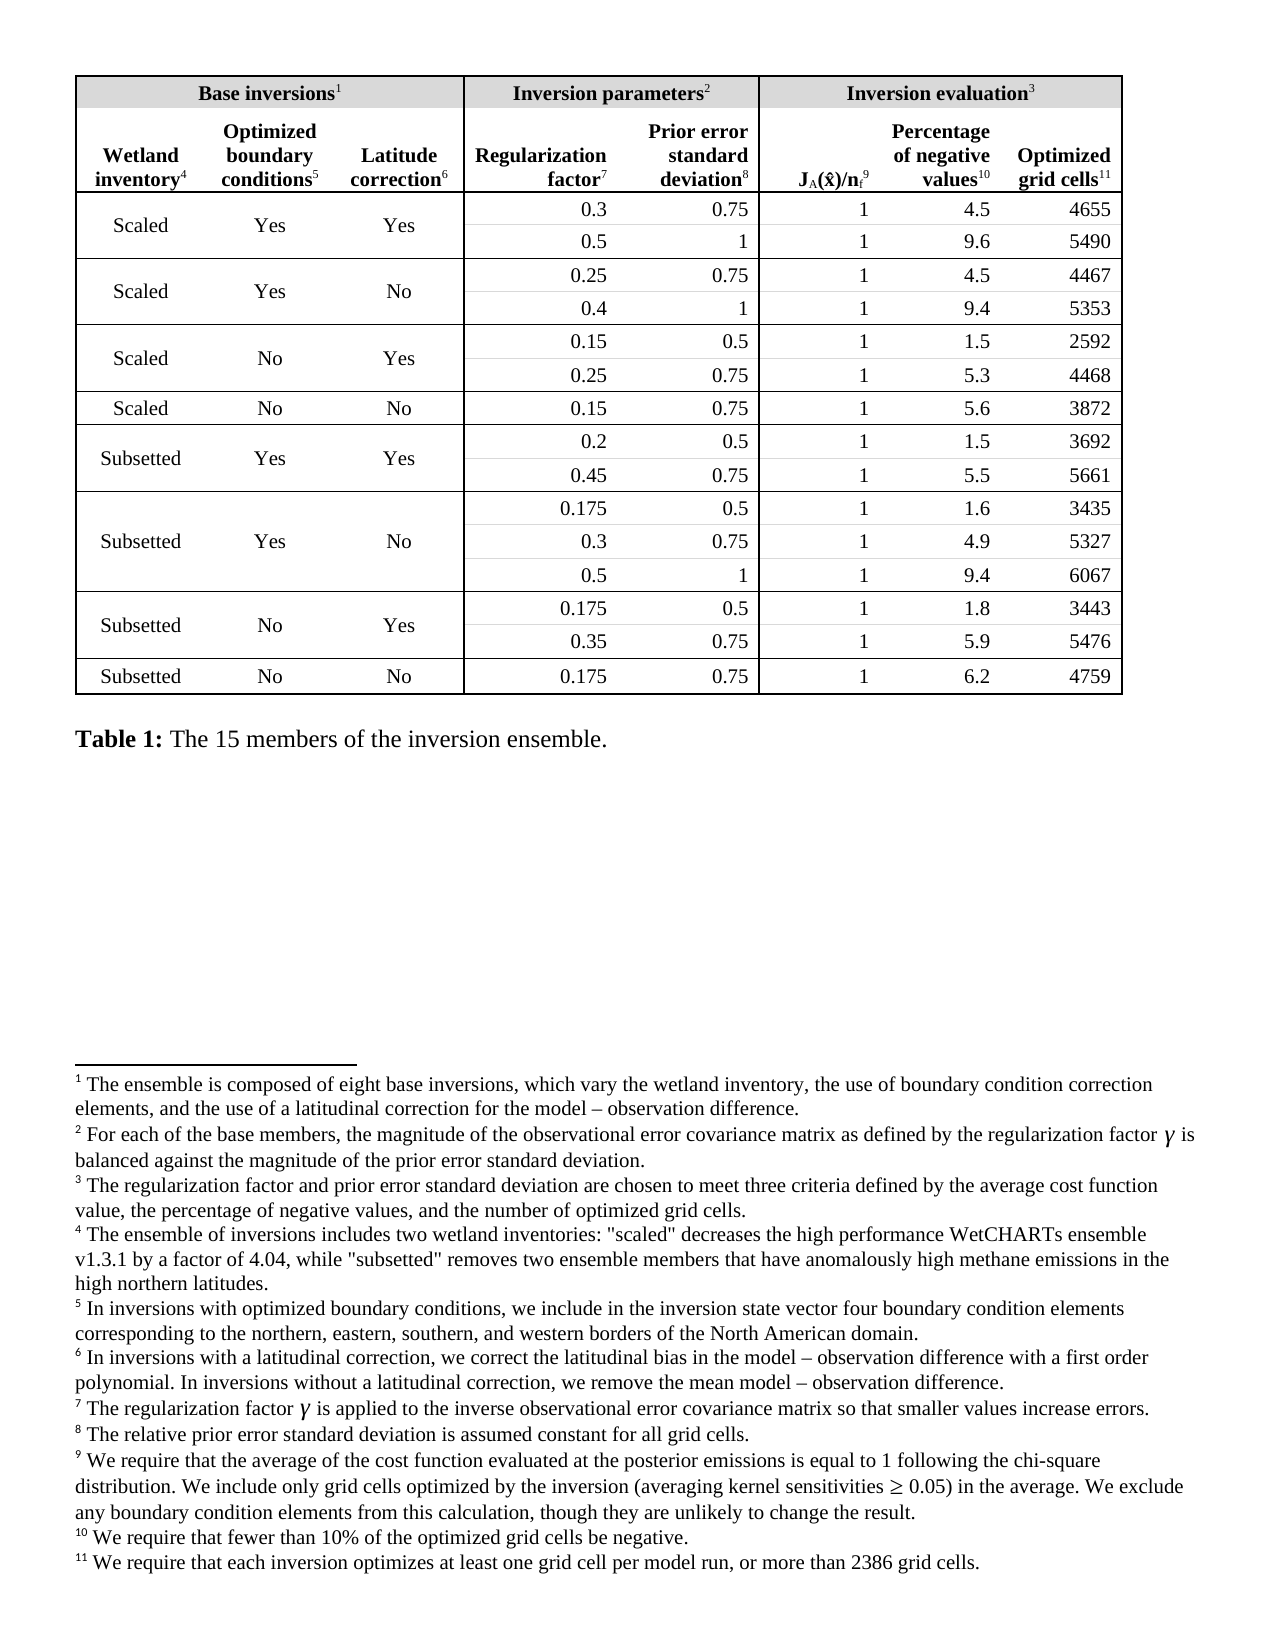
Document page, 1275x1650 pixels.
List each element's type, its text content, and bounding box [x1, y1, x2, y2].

table_cell Scaled [77, 259, 205, 324]
table_header Inversion evaluation [760, 77, 1121, 108]
table_cell No [334, 659, 463, 693]
table_cell 5661 [1001, 459, 1121, 491]
table_cell 1.5 [880, 325, 1001, 357]
table_cell 6.2 [880, 659, 1001, 693]
table_cell Yes [205, 259, 334, 324]
table_cell 0.35 [465, 625, 618, 657]
table_cell 0.75 [618, 459, 758, 491]
table_cell 4.9 [880, 525, 1001, 557]
table_cell 0.25 [465, 359, 618, 391]
table_cell 1 [760, 625, 880, 657]
table_cell 5353 [1001, 292, 1121, 324]
table_cell 0.4 [465, 292, 618, 324]
table_header Base inversions [77, 77, 463, 108]
table_cell 1 [760, 492, 880, 524]
table_cell 0.75 [618, 525, 758, 557]
table_cell Yes [205, 492, 334, 591]
table_cell 1 [760, 392, 880, 424]
table_cell Subsetted [77, 659, 205, 693]
table_header Inversion parameters [465, 77, 758, 108]
table_cell Prior error standard deviation [618, 108, 758, 191]
table_cell 1 [760, 359, 880, 391]
table_cell Latitude correction [334, 108, 463, 191]
table_cell 0.2 [465, 425, 618, 457]
table_cell 0.75 [618, 359, 758, 391]
table_cell 4759 [1001, 659, 1121, 693]
table_cell No [205, 392, 334, 424]
table_cell Optimized boundary conditions [205, 108, 334, 191]
table_cell 0.15 [465, 392, 618, 424]
table_cell 0.5 [618, 325, 758, 357]
table_cell No [205, 659, 334, 693]
table_cell No [334, 392, 463, 424]
table_cell Yes [334, 193, 463, 257]
table_cell 1 [760, 559, 880, 591]
table_cell 1 [618, 225, 758, 257]
table_cell 9.4 [880, 292, 1001, 324]
table_cell 9.4 [880, 559, 1001, 591]
table_cell 5476 [1001, 625, 1121, 657]
table_cell 1 [760, 425, 880, 457]
table_cell 4468 [1001, 359, 1121, 391]
table_cell 3692 [1001, 425, 1121, 457]
table_cell 0.45 [465, 459, 618, 491]
table_cell 0.5 [618, 492, 758, 524]
table_cell Subsetted [77, 425, 205, 491]
table_cell Scaled [77, 392, 205, 424]
table_cell 0.5 [465, 559, 618, 591]
table_cell 0.75 [618, 625, 758, 657]
table_cell 5.3 [880, 359, 1001, 391]
table_cell 1 [760, 459, 880, 491]
table_cell 1.6 [880, 492, 1001, 524]
table_cell No [334, 492, 463, 591]
table_cell 1 [760, 325, 880, 357]
table_cell 0.175 [465, 592, 618, 624]
table_cell Subsetted [77, 592, 205, 657]
table_cell 1 [618, 559, 758, 591]
table_cell 1 [760, 525, 880, 557]
table_cell No [205, 592, 334, 657]
table_cell 0.5 [465, 225, 618, 257]
table_cell 0.75 [618, 659, 758, 693]
table_cell 4467 [1001, 259, 1121, 291]
table_cell 5327 [1001, 525, 1121, 557]
table_cell 1 [760, 225, 880, 257]
table_cell Subsetted [77, 492, 205, 591]
table_cell 1.5 [880, 425, 1001, 457]
table_cell 0.75 [618, 259, 758, 291]
table_cell 0.75 [618, 392, 758, 424]
table_cell Scaled [77, 325, 205, 391]
table_cell 0.175 [465, 659, 618, 693]
table_cell Optimized grid cells [1001, 108, 1121, 191]
table_cell 5.9 [880, 625, 1001, 657]
table_cell 0.175 [465, 492, 618, 524]
table_cell 1 [618, 292, 758, 324]
table_cell 0.5 [618, 592, 758, 624]
table_cell 0.15 [465, 325, 618, 357]
table_cell Percentage of negative values [880, 108, 1001, 191]
table_cell 5.5 [880, 459, 1001, 491]
table_cell Yes [334, 325, 463, 391]
table_cell 0.5 [618, 425, 758, 457]
table_cell 5490 [1001, 225, 1121, 257]
table_cell No [205, 325, 334, 391]
table_cell 4655 [1001, 193, 1121, 224]
table_cell JA(x̂)/nf [760, 108, 880, 191]
table_cell Yes [205, 425, 334, 491]
table_cell 0.3 [465, 193, 618, 224]
text Table 1: The 15 members of the inversion ensemble. [75, 724, 1200, 752]
table_cell No [334, 259, 463, 324]
table_cell Yes [205, 193, 334, 257]
table_cell 6067 [1001, 559, 1121, 591]
table_cell Yes [334, 592, 463, 657]
table_cell 2592 [1001, 325, 1121, 357]
table_cell 1 [760, 259, 880, 291]
table_cell 0.3 [465, 525, 618, 557]
table_cell 1 [760, 659, 880, 693]
table_cell 3872 [1001, 392, 1121, 424]
table_cell 3435 [1001, 492, 1121, 524]
table_cell 9.6 [880, 225, 1001, 257]
table_cell 0.75 [618, 193, 758, 224]
table_cell 0.25 [465, 259, 618, 291]
table_cell 4.5 [880, 259, 1001, 291]
table_cell Yes [334, 425, 463, 491]
table_cell 1 [760, 193, 880, 224]
table_cell Regularization factor [465, 108, 618, 191]
table_cell 1 [760, 592, 880, 624]
table_cell 5.6 [880, 392, 1001, 424]
table_cell Wetland inventory [77, 108, 205, 191]
table_cell 3443 [1001, 592, 1121, 624]
table_cell 1.8 [880, 592, 1001, 624]
table_cell 4.5 [880, 193, 1001, 224]
table_cell 1 [760, 292, 880, 324]
table_cell Scaled [77, 193, 205, 257]
